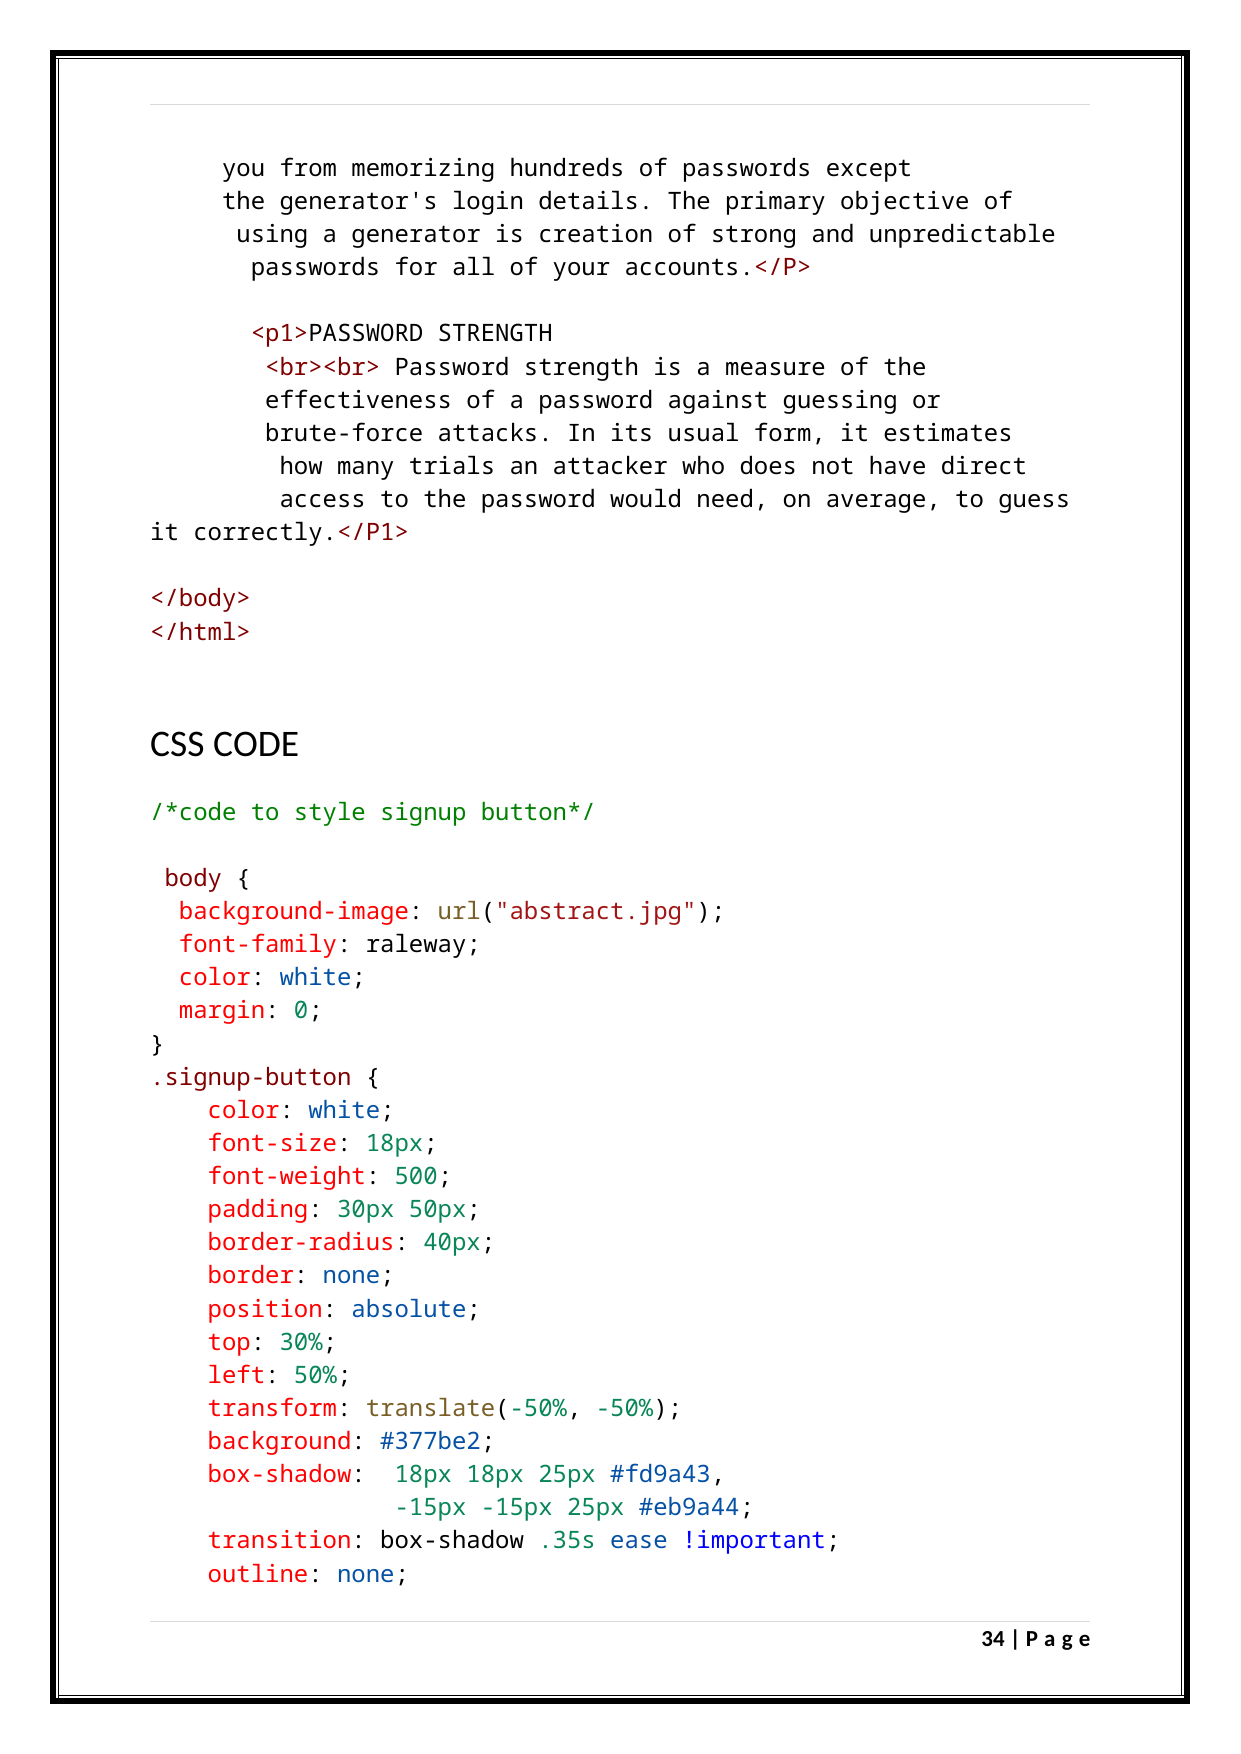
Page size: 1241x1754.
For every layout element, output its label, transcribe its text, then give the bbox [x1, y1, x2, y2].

text } [150, 1026, 1090, 1059]
text border-radius: 40px; [150, 1224, 1090, 1258]
text <br><br> Password strength is a measure of the [150, 349, 1090, 382]
text color: white; [150, 1092, 1090, 1125]
text effectiveness of a password against guessing or [150, 382, 1090, 415]
text using a generator is creation of strong and unpredictable [150, 216, 1090, 249]
text you from memorizing hundreds of passwords except [150, 150, 1090, 183]
text left: 50%; [150, 1357, 1090, 1390]
text font-weight: 500; [150, 1158, 1090, 1191]
text transition: box-shadow .35s ease !important; [150, 1523, 1090, 1556]
text /*code to style signup button*/ [150, 794, 1090, 827]
text padding: 30px 50px; [150, 1191, 1090, 1224]
text .signup-button { [150, 1059, 1090, 1092]
text position: absolute; [150, 1291, 1090, 1324]
text margin: 0; [150, 993, 1090, 1026]
text how many trials an attacker who does not have direct [150, 448, 1090, 481]
text <p1>PASSWORD STRENGTH [150, 316, 1090, 349]
text body { [150, 860, 1090, 893]
text box-shadow: 18px 18px 25px #fd9a43, [150, 1456, 1090, 1489]
text access to the password would need, on average, to guess it correctly.</P1> [150, 481, 1090, 547]
text the generator's login details. The primary objective of [150, 183, 1090, 216]
text brute-force attacks. In its usual form, it estimates [150, 415, 1090, 448]
text -15px -15px 25px #eb9a44; [150, 1489, 1090, 1523]
text background: #377be2; [150, 1423, 1090, 1456]
text passwords for all of your accounts.</P> [150, 249, 1090, 282]
text font-size: 18px; [150, 1125, 1090, 1158]
text </html> [150, 614, 1090, 647]
text background-image: url("abstract.jpg"); [150, 893, 1090, 926]
text outline: none; [150, 1556, 1090, 1589]
text CSS CODE [150, 720, 1090, 766]
text top: 30%; [150, 1324, 1090, 1357]
text font-family: raleway; [150, 926, 1090, 959]
text border: none; [150, 1258, 1090, 1291]
text </body> [150, 581, 1090, 614]
text transform: translate(-50%, -50%); [150, 1390, 1090, 1423]
text color: white; [150, 959, 1090, 993]
